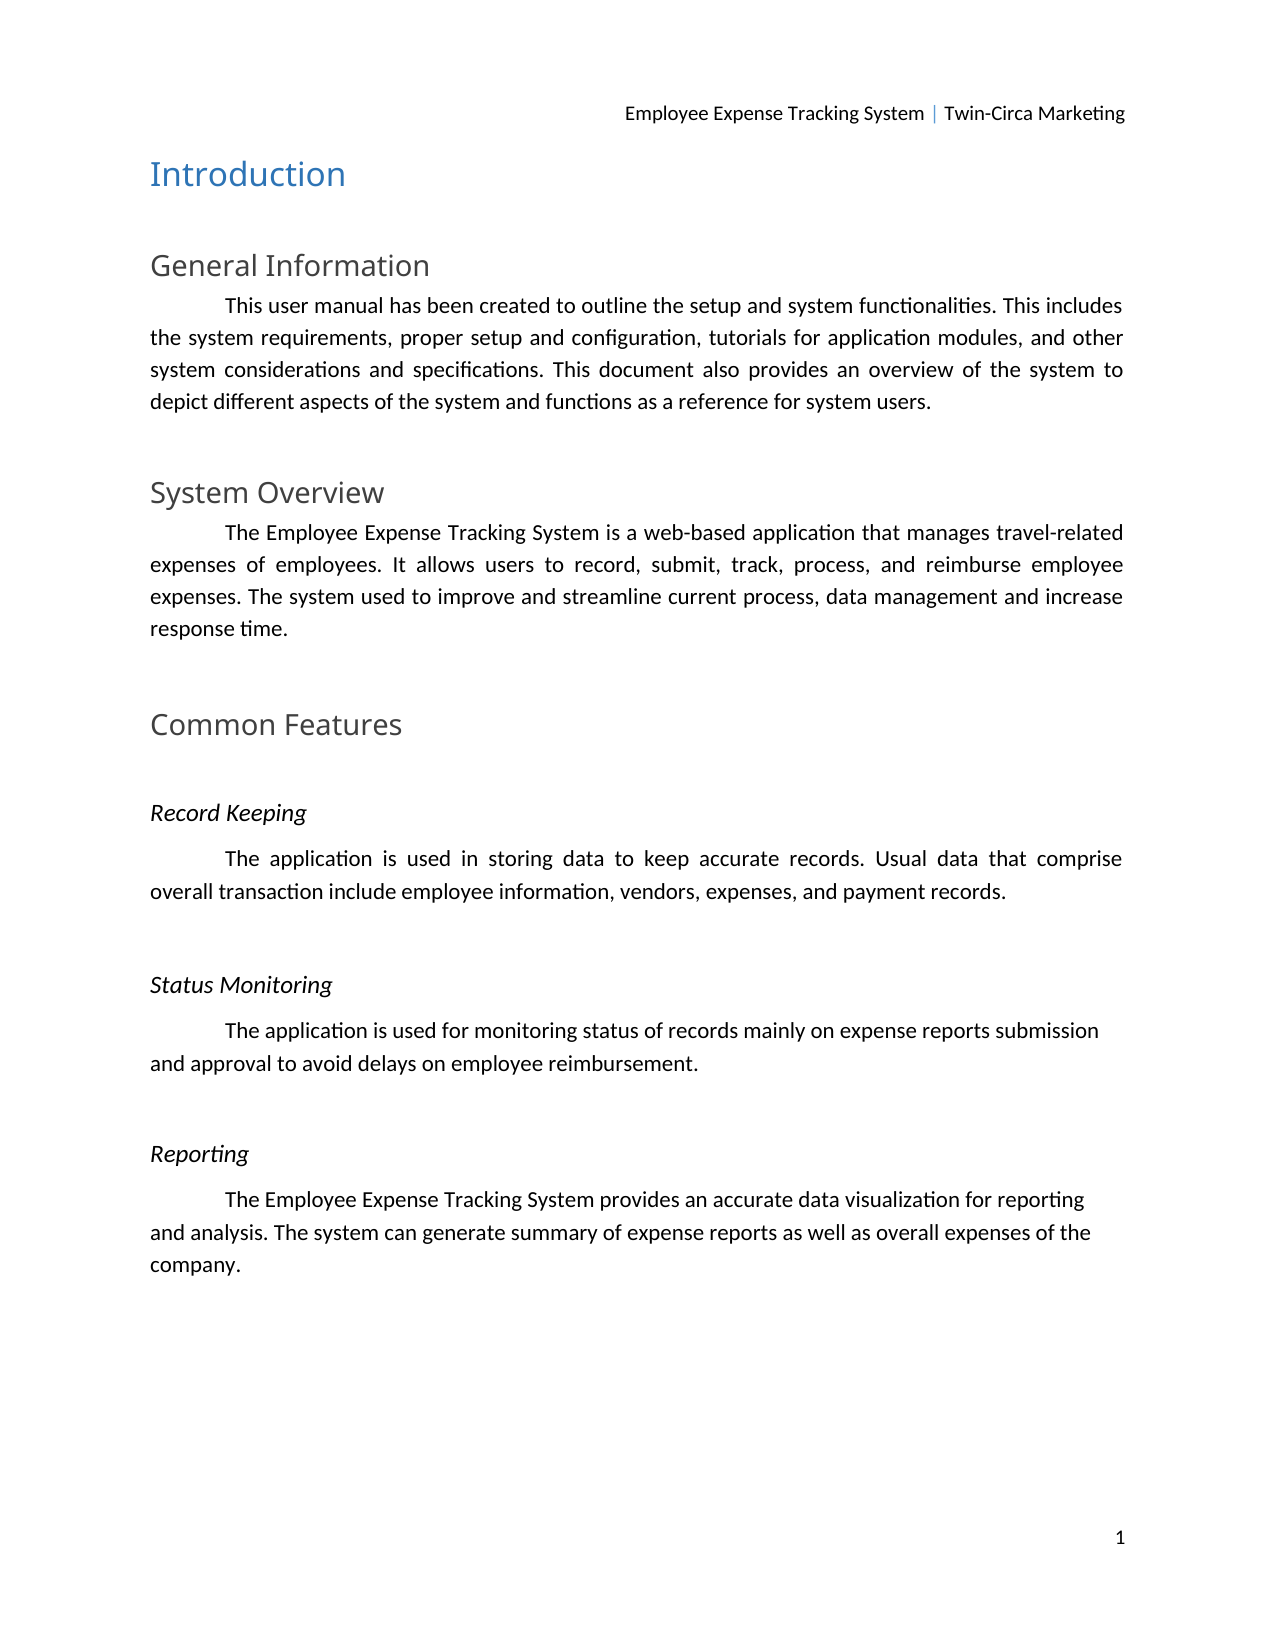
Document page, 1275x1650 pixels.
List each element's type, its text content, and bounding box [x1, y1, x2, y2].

subtitle System Overview [150, 472, 1125, 512]
text The Employee Expense Tracking System provides an accurate data visualization for reporting and analysis. The system can generate summary of expense reports as well as overall expenses of the company. [150, 1186, 1125, 1278]
subtitle Common Features [150, 704, 1125, 744]
subtitle General Information [150, 245, 1125, 285]
text The application is used in storing data to keep accurate records. Usual data that comprise overall transaction include employee information, vendors, expenses, and payment records. [150, 844, 1125, 905]
text Status Monitoring [150, 969, 1125, 999]
subtitle Introduction [150, 151, 1125, 197]
text Reporting [150, 1138, 1125, 1168]
text Record Keeping [150, 797, 1125, 828]
text This user manual has been created to outline the setup and system functionalities. This includes the system requirements, proper setup and configuration, tutorials for application modules, and other system considerations and specifications. This document also provides an overview of the system to depict different aspects of the system and functions as a reference for system users. [150, 291, 1125, 415]
text The application is used for monitoring status of records mainly on expense reports submission and approval to avoid delays on employee reimbursement. [150, 1016, 1125, 1077]
text The Employee Expense Tracking System is a web-based application that manages travel-related expenses of employees. It allows users to record, submit, track, process, and reimburse employee expenses. The system used to improve and streamline current process, data management and increase response time. [150, 518, 1125, 643]
